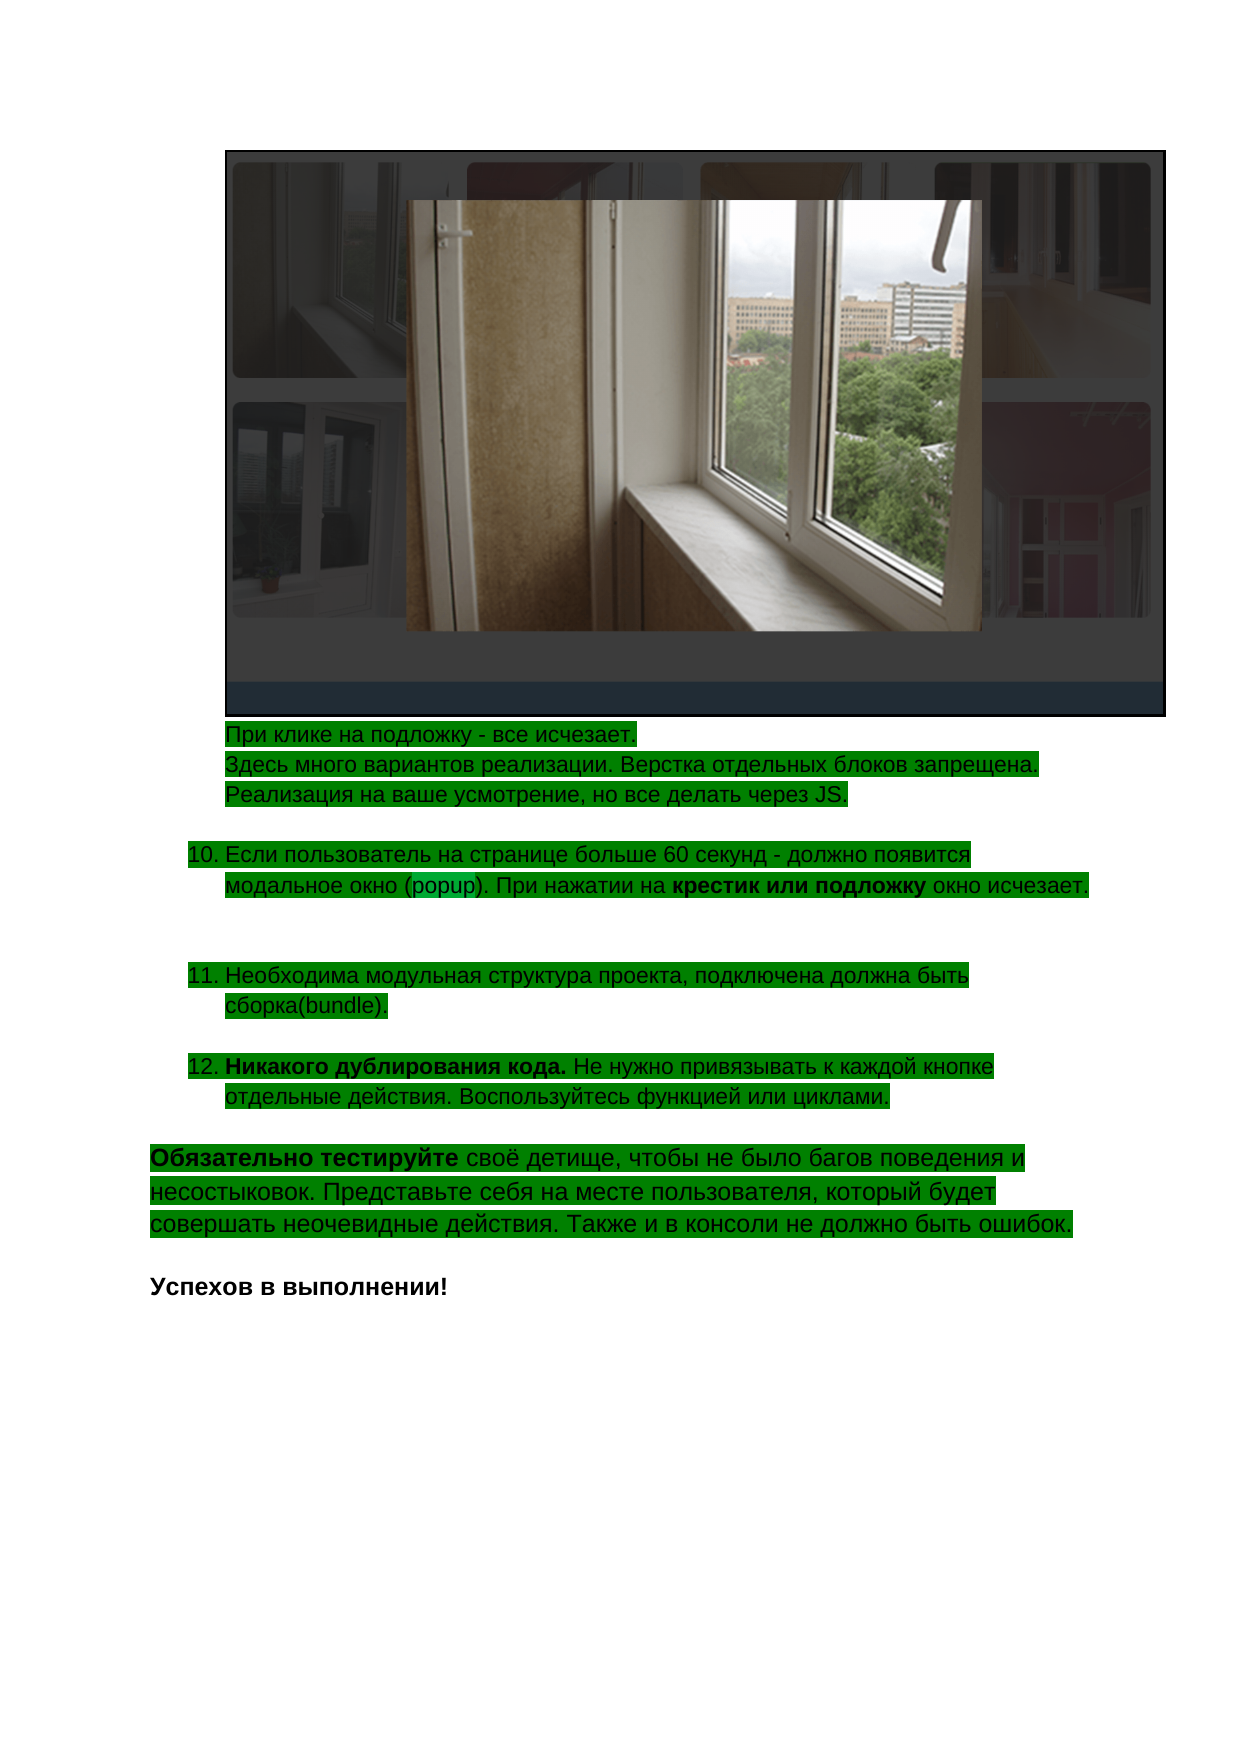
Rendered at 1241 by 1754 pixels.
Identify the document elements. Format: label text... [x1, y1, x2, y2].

list Необходима модульная структура проекта, подключена должна быть сборка(bundle). [187, 962, 1090, 1049]
text Успехов в выполнении! [150, 1272, 1090, 1301]
text Обязательно тестируйте своё детище, чтобы не было багов поведения и несостыковок. Представьте себя на месте пользователя, который будет совершать неочевидные действия. Также и в консоли не должно быть ошибок. [150, 1143, 1090, 1268]
list Если пользователь на странице больше 60 секунд - должно появится модальное окно (popup). При нажатии на крестик или подложку окно исчезает. [187, 841, 1090, 958]
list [187, 150, 1090, 837]
picture [227, 152, 1163, 714]
list Никакого дублирования кода. Не нужно привязывать к каждой кнопке отдельные действия. Воспользуйтесь функцией или циклами. [187, 1053, 1090, 1109]
